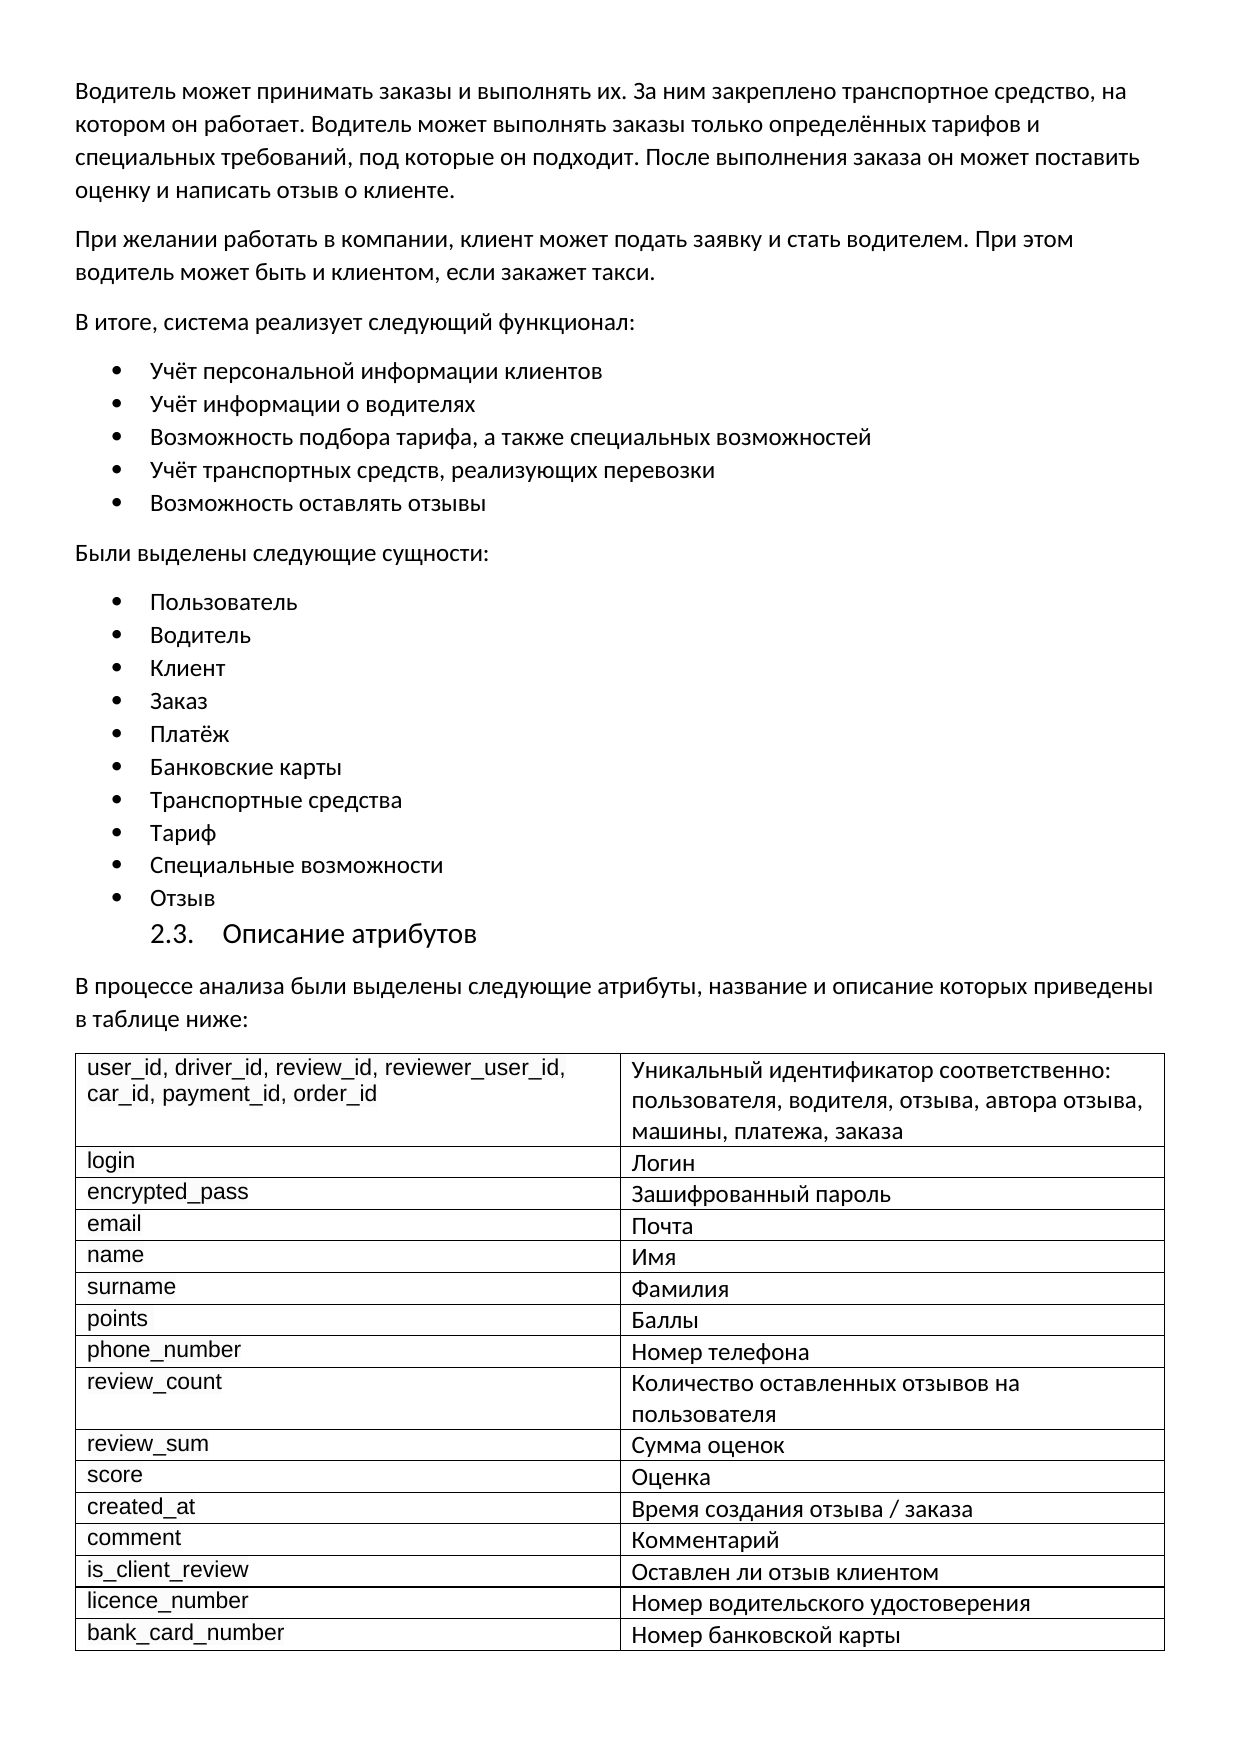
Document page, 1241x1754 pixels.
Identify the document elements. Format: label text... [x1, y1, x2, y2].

table_cell Номер водительского удостоверения [621, 1588, 1164, 1618]
table_cell Баллы [621, 1305, 1164, 1335]
text В итоге, система реализует следующий функционал: [75, 306, 1165, 336]
table_header Уникальный идентификатор соответственно: пользователя, водителя, отзыва, автора отзыва, машины, платежа, заказа [621, 1054, 1164, 1146]
list Учёт информации о водителях [112, 388, 1165, 419]
table_cell Почта [621, 1210, 1164, 1240]
table_cell Количество оставленных отзывов на пользователя [621, 1368, 1164, 1429]
table_cell encrypted_pass [76, 1178, 620, 1209]
list Клиент [112, 652, 1165, 683]
text При желании работать в компании, клиент может подать заявку и стать водителем. При этом водитель может быть и клиентом, если закажет такси. [75, 223, 1165, 287]
list Пользователь [112, 586, 1165, 617]
list Специальные возможности [112, 849, 1165, 880]
list Транспортные средства [112, 784, 1165, 814]
table_cell Оставлен ли отзыв клиентом [621, 1556, 1164, 1586]
table_cell surname [76, 1273, 620, 1303]
table_cell licence_number [76, 1588, 620, 1618]
table_cell email [76, 1210, 620, 1240]
table_cell Зашифрованный пароль [621, 1178, 1164, 1209]
table_cell score [76, 1461, 620, 1492]
table_cell Имя [621, 1241, 1164, 1272]
list Заказ [112, 685, 1165, 716]
table_cell Номер телефона [621, 1336, 1164, 1367]
list Учёт персональной информации клиентов [112, 355, 1165, 386]
table_cell bank_card_number [76, 1619, 620, 1649]
list Отзыв [112, 882, 1165, 913]
table_cell Номер банковской карты [621, 1619, 1164, 1649]
table_cell Время создания отзыва / заказа [621, 1493, 1164, 1523]
list Тариф [112, 817, 1165, 847]
table_cell Фамилия [621, 1273, 1164, 1303]
table_header user_id, driver_id, review_id, reviewer_user_id, car_id, payment_id, order_id [76, 1054, 620, 1146]
table_cell Сумма оценок [621, 1430, 1164, 1460]
list Банковские карты [112, 751, 1165, 781]
list Возможность оставлять отзывы [112, 487, 1165, 518]
text Водитель может принимать заказы и выполнять их. За ним закреплено транспортное средство, на котором он работает. Водитель может выполнять заказы только определённых тарифов и специальных требований, под которые он подходит. После выполнения заказа он может поставить оценку и написать отзыв о клиенте. [75, 75, 1165, 204]
table_cell login [76, 1147, 620, 1177]
list Платёж [112, 718, 1165, 748]
table_cell points [76, 1305, 620, 1335]
text Были выделены следующие сущности: [75, 537, 1165, 567]
list Описание атрибутов [150, 915, 1165, 951]
text В процессе анализа были выделены следующие атрибуты, название и описание которых приведены в таблице ниже: [75, 971, 1165, 1034]
table_cell is_client_review [76, 1556, 620, 1586]
table_cell created_at [76, 1493, 620, 1523]
list Водитель [112, 619, 1165, 650]
table_cell Комментарий [621, 1524, 1164, 1555]
table_cell Оценка [621, 1461, 1164, 1492]
table_cell comment [76, 1524, 620, 1555]
table_cell review_count [76, 1368, 620, 1429]
table_cell name [76, 1241, 620, 1272]
table_cell phone_number [76, 1336, 620, 1367]
table_cell Логин [621, 1147, 1164, 1177]
list Учёт транспортных средств, реализующих перевозки [112, 454, 1165, 485]
list Возможность подбора тарифа, а также специальных возможностей [112, 421, 1165, 452]
table_cell review_sum [76, 1430, 620, 1460]
